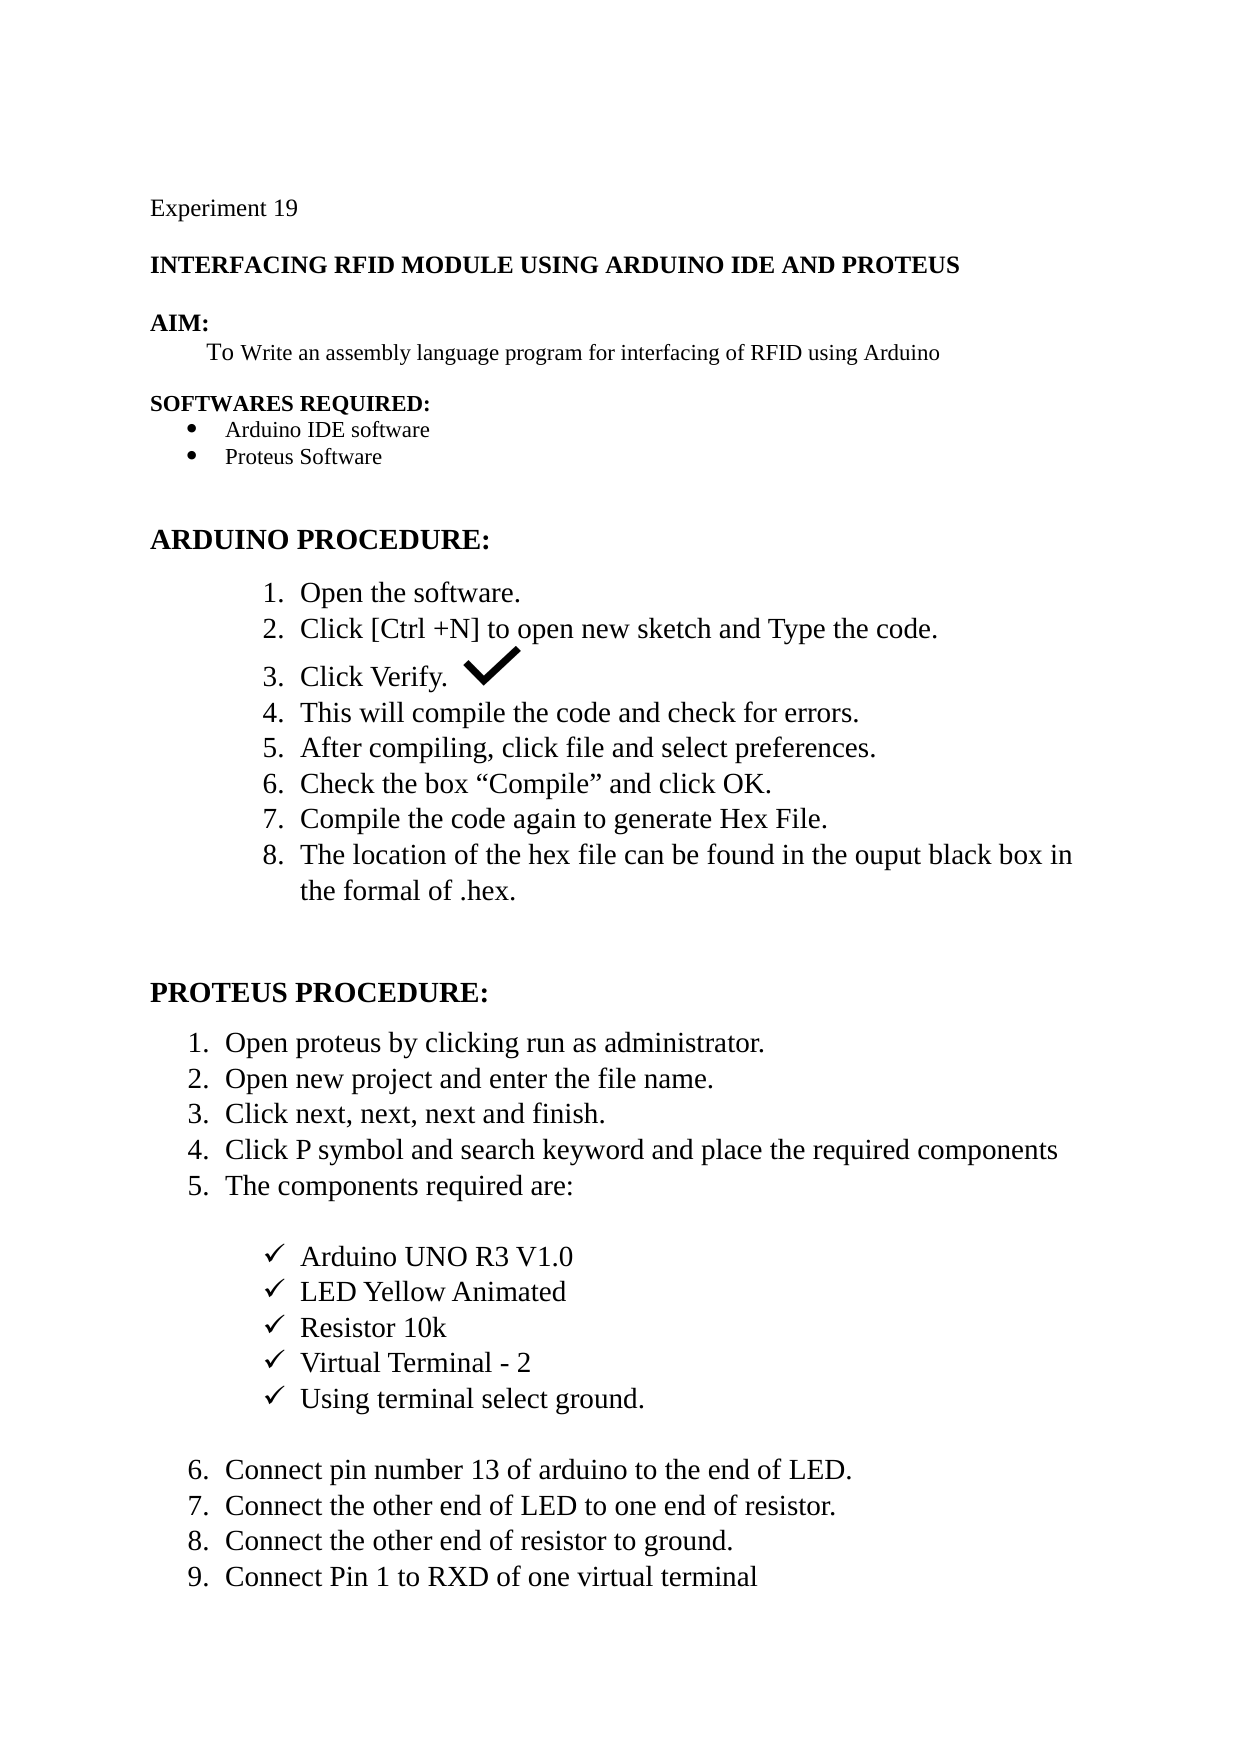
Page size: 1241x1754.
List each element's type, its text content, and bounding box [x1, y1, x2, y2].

list Click P symbol and search keyword and place the required components [187, 1132, 1090, 1166]
list Connect the other end of resistor to ground. [187, 1523, 1090, 1557]
list The components required are: [187, 1168, 1090, 1201]
list Arduino IDE software [187, 416, 1090, 443]
list Connect the other end of LED to one end of resistor. [187, 1488, 1090, 1521]
list Click Verify. [262, 646, 1090, 693]
list Open the software. [262, 575, 1090, 609]
list Connect pin number 13 of arduino to the end of LED. [187, 1452, 1090, 1486]
list The location of the hex file can be found in the ouput black box in the formal of .hex. [262, 837, 1090, 906]
list LED Yellow Animated [262, 1274, 1090, 1308]
list Arduino UNO R3 V1.0 [262, 1239, 1090, 1272]
text AIM: [150, 308, 1090, 337]
list Compile the code again to generate Hex File. [262, 802, 1090, 835]
list Open new project and enter the file name. [187, 1061, 1090, 1094]
list Resistor 10k [262, 1310, 1090, 1343]
text Experiment 19 [150, 193, 1090, 222]
text To Write an assembly language program for interfacing of RFID using Arduino [150, 337, 1090, 366]
text INTERFACING RFID MODULE USING ARDUINO IDE AND PROTEUS [150, 251, 1090, 279]
list Connect Pin 1 to RXD of one virtual terminal [187, 1559, 1090, 1592]
list Check the box “Compile” and click OK. [262, 766, 1090, 800]
text ARDUINO PROCEDURE: [150, 522, 1090, 556]
list Using terminal select ground. [262, 1381, 1090, 1415]
text PROTEUS PROCEDURE: [150, 975, 1090, 1009]
list Click [Ctrl +N] to open new sketch and Type the code. [262, 611, 1090, 644]
list Proteus Software [187, 443, 1090, 469]
list Virtual Terminal - 2 [262, 1346, 1090, 1379]
text SOFTWARES REQUIRED: [150, 390, 1090, 416]
picture [462, 646, 522, 687]
list After compiling, click file and select preferences. [262, 731, 1090, 764]
list Click next, next, next and finish. [187, 1097, 1090, 1130]
list Open proteus by clicking run as administrator. [187, 1026, 1090, 1059]
list This will compile the code and check for errors. [262, 695, 1090, 729]
